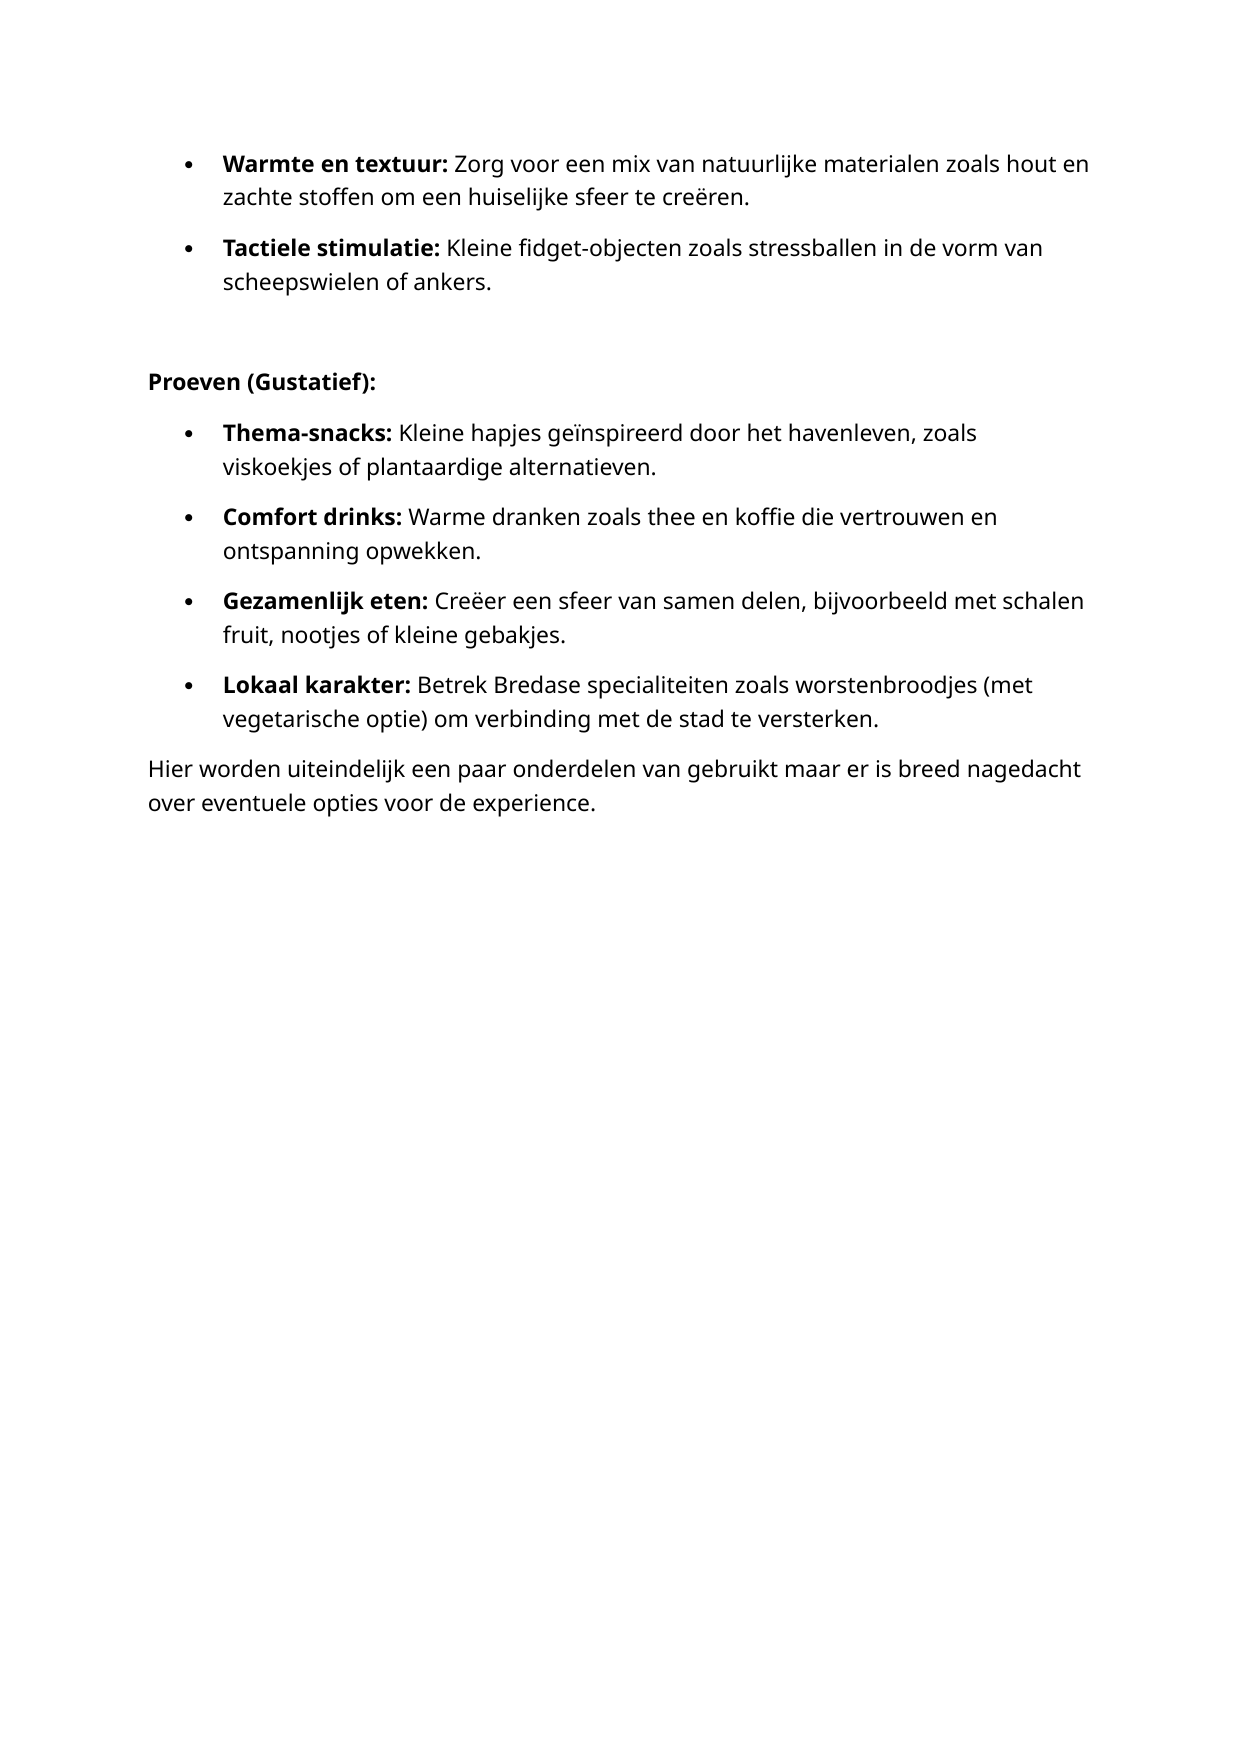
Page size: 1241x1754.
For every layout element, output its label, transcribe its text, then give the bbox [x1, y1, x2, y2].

list Warmte en textuur: Zorg voor een mix van natuurlijke materialen zoals hout en zachte stoffen om een huiselijke sfeer te creëren. [185, 148, 1093, 213]
text Proeven (Gustatief): [148, 366, 1093, 398]
list Lokaal karakter: Betrek Bredase specialiteiten zoals worstenbroodjes (met vegetarische optie) om verbinding met de stad te versterken. [185, 669, 1093, 734]
list Gezamenlijk eten: Creëer een sfeer van samen delen, bijvoorbeeld met schalen fruit, nootjes of kleine gebakjes. [185, 585, 1093, 650]
list Comfort drinks: Warme dranken zoals thee en koffie die vertrouwen en ontspanning opwekken. [185, 501, 1093, 566]
text Hier worden uiteindelijk een paar onderdelen van gebruikt maar er is breed nagedacht over eventuele opties voor de experience. [148, 753, 1093, 818]
list Tactiele stimulatie: Kleine fidget-objecten zoals stressballen in de vorm van scheepswielen of ankers. [185, 232, 1093, 297]
list Thema-snacks: Kleine hapjes geïnspireerd door het havenleven, zoals viskoekjes of plantaardige alternatieven. [185, 417, 1093, 482]
